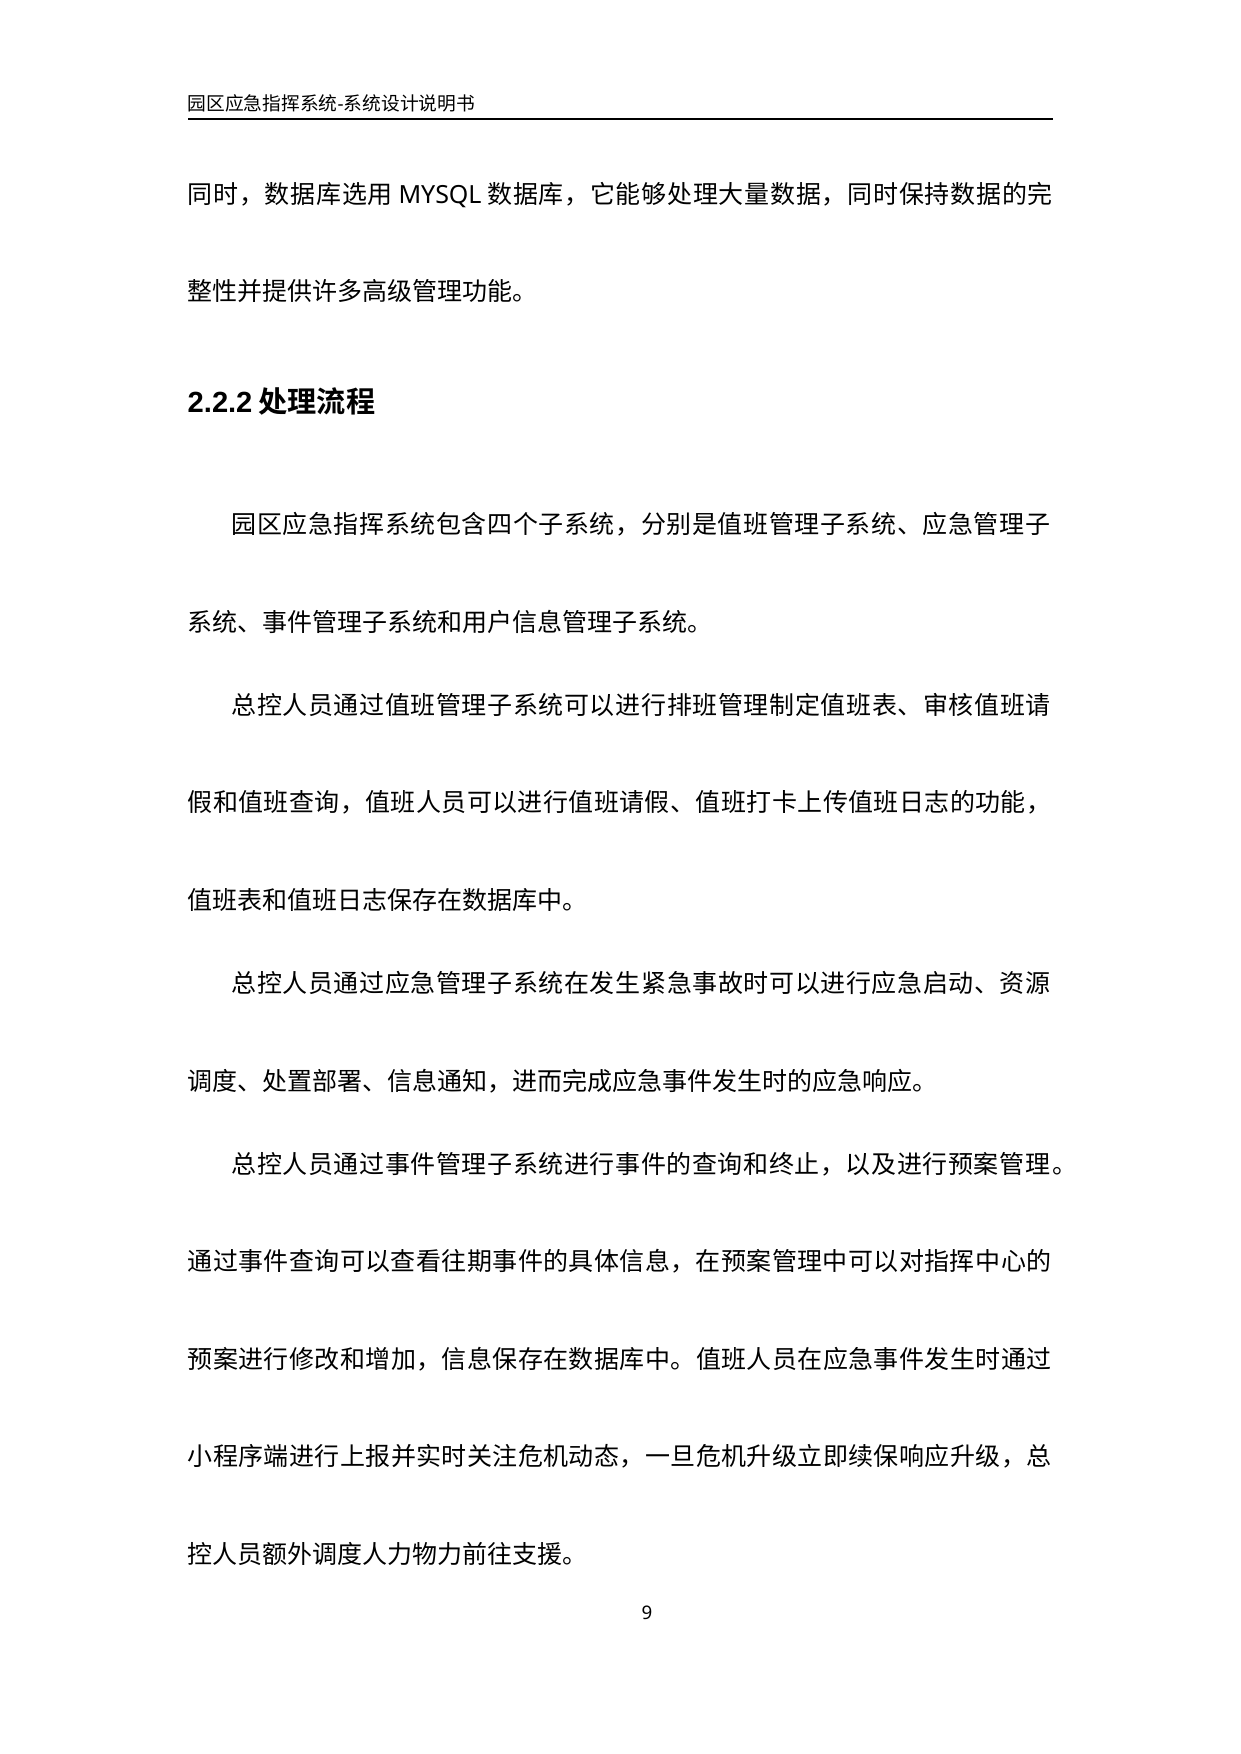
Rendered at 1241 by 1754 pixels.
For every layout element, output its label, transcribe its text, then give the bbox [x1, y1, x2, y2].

text 总控人员通过事件管理子系统进行事件的查询和终止，以及进行预案管理。通过事件查询可以查看往期事件的具体信息，在预案管理中可以对指挥中心的预案进行修改和增加，信息保存在数据库中。值班人员在应急事件发生时通过小程序端进行上报并实时关注危机动态，一旦危机升级立即续保响应升级，总控人员额外调度人力物力前往支援。 [187, 1130, 1053, 1585]
text 园区应急指挥系统包含四个子系统，分别是值班管理子系统、应急管理子系统、事件管理子系统和用户信息管理子系统。 [187, 490, 1053, 653]
subtitle 2.2.2处理流程 [187, 367, 1053, 432]
text 总控人员通过值班管理子系统可以进行排班管理制定值班表、审核值班请假和值班查询，值班人员可以进行值班请假、值班打卡上传值班日志的功能，值班表和值班日志保存在数据库中。 [187, 671, 1053, 931]
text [187, 160, 1053, 322]
text 总控人员通过应急管理子系统在发生紧急事故时可以进行应急启动、资源调度、处置部署、信息通知，进而完成应急事件发生时的应急响应。 [187, 949, 1053, 1112]
